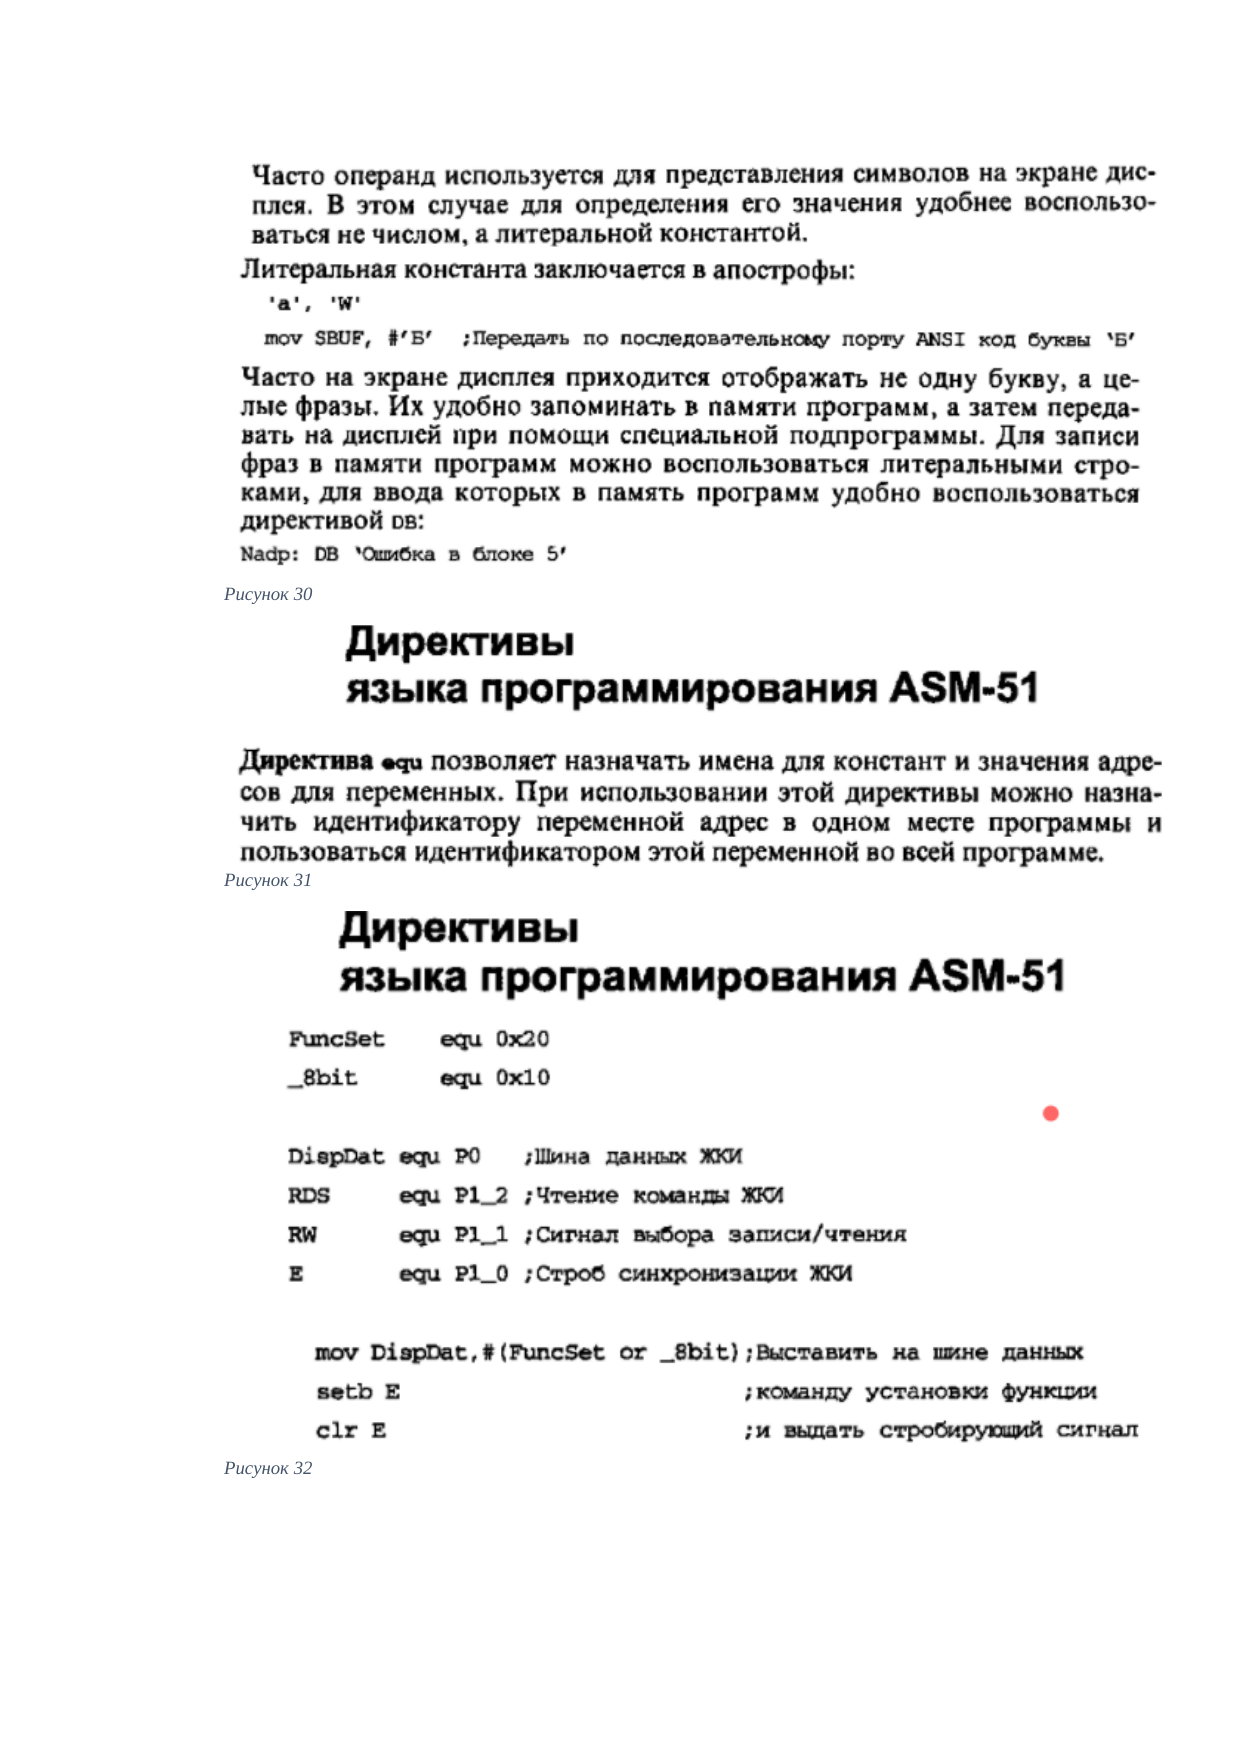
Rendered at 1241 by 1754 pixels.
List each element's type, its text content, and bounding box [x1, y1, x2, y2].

text Рисунок 32 [150, 1457, 1090, 1478]
picture [223, 150, 1164, 583]
picture [223, 911, 1162, 1457]
text Рисунок 31 [150, 869, 1090, 891]
picture [223, 625, 1164, 870]
text Рисунок 30 [150, 582, 1090, 604]
